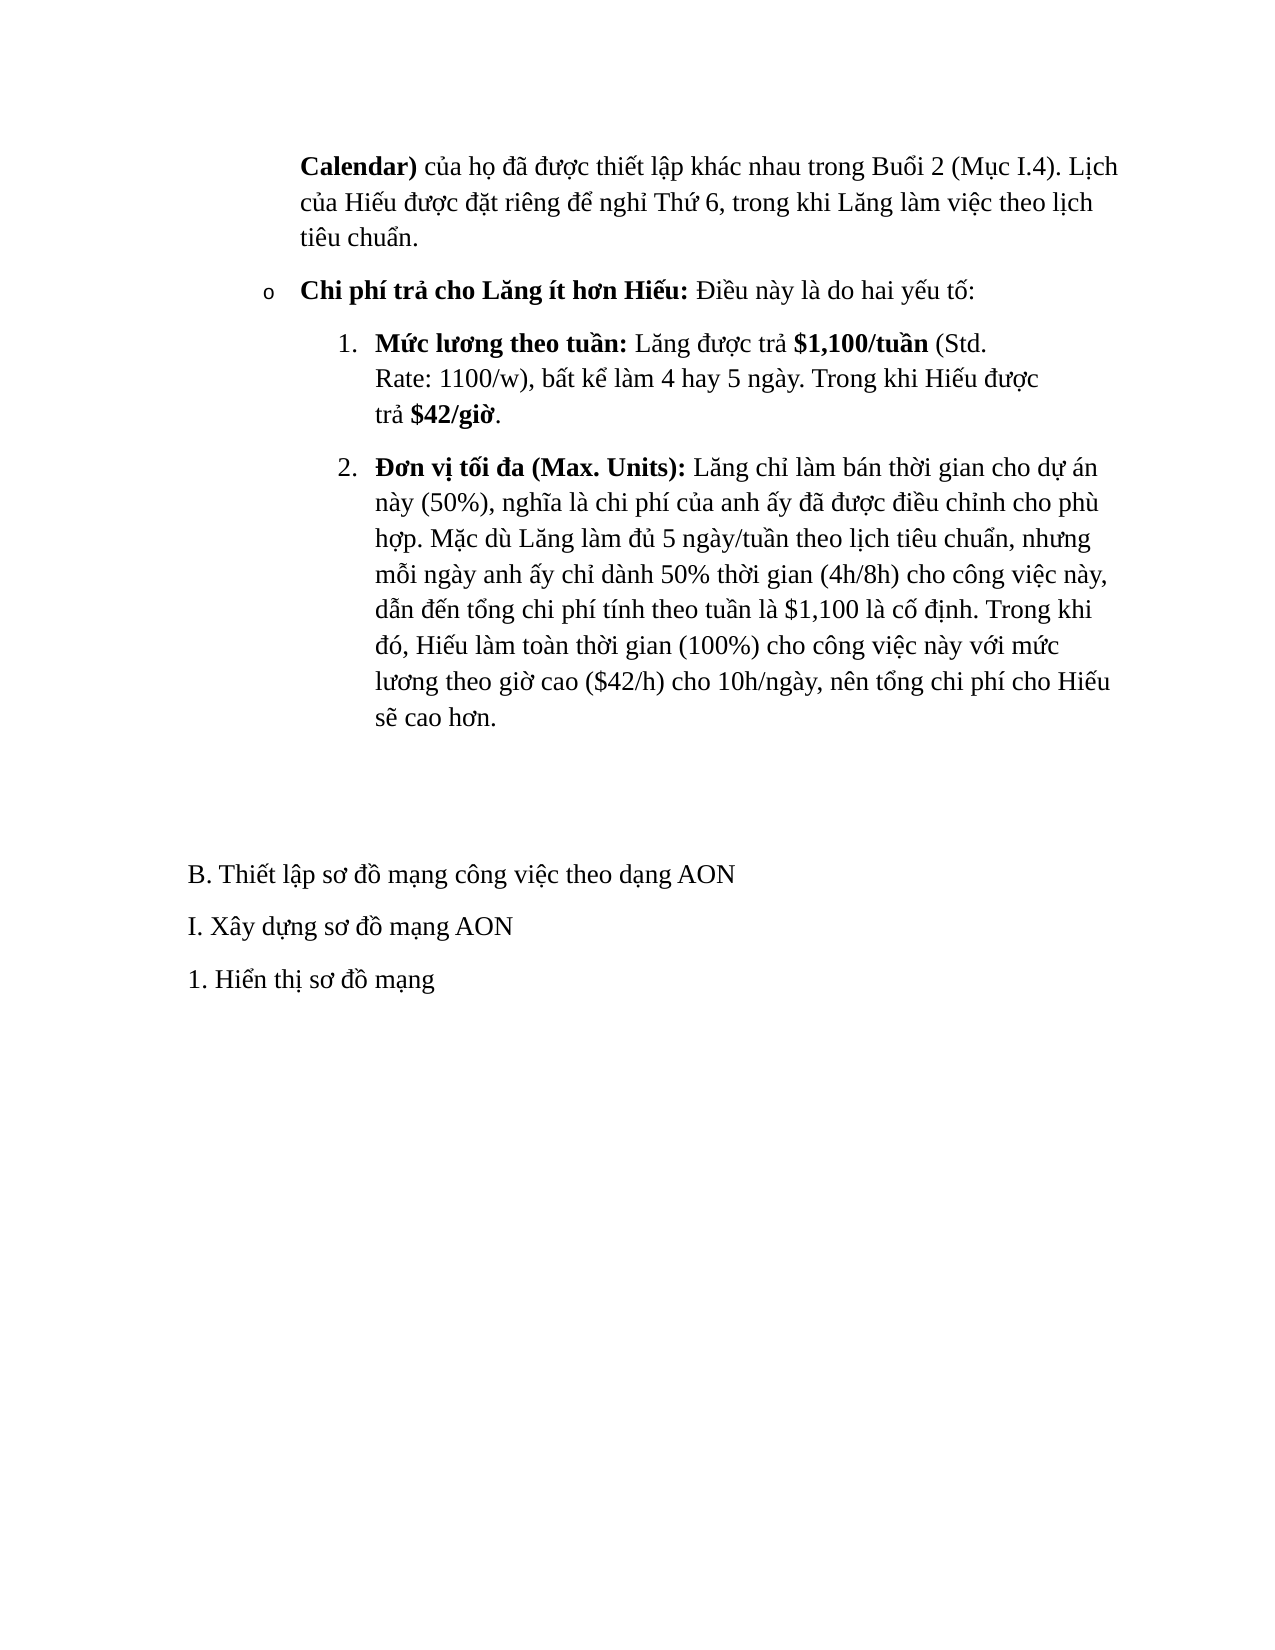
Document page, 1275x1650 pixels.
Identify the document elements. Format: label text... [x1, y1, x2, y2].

list Mức lương theo tuần: Lăng được trả $1,100/tuần (Std. Rate: 1100/w), bất kể làm 4 hay 5 ngày. Trong khi Hiếu được trả $42/giờ. [337, 327, 1125, 429]
text 1. Hiển thị sơ đồ mạng [187, 963, 1125, 994]
list Chi phí trả cho Lăng ít hơn Hiếu: Điều này là do hai yếu tố: [262, 274, 1125, 305]
list Đơn vị tối đa (Max. Units): Lăng chỉ làm bán thời gian cho dự án này (50%), nghĩa là chi phí của anh ấy đã được điều chỉnh cho phù hợp. Mặc dù Lăng làm đủ 5 ngày/tuần theo lịch tiêu chuẩn, nhưng mỗi ngày anh ấy chỉ dành 50% thời gian (4h/8h) cho công việc này, dẫn đến tổng chi phí tính theo tuần là $1,100 là cố định. Trong khi đó, Hiếu làm toàn thời gian (100%) cho công việc này với mức lương theo giờ cao ($42/h) cho 10h/ngày, nên tổng chi phí cho Hiếu sẽ cao hơn. [337, 451, 1125, 732]
text I. Xây dựng sơ đồ mạng AON [187, 910, 1125, 941]
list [262, 150, 1125, 253]
text B. Thiết lập sơ đồ mạng công việc theo dạng AON [187, 858, 1125, 889]
